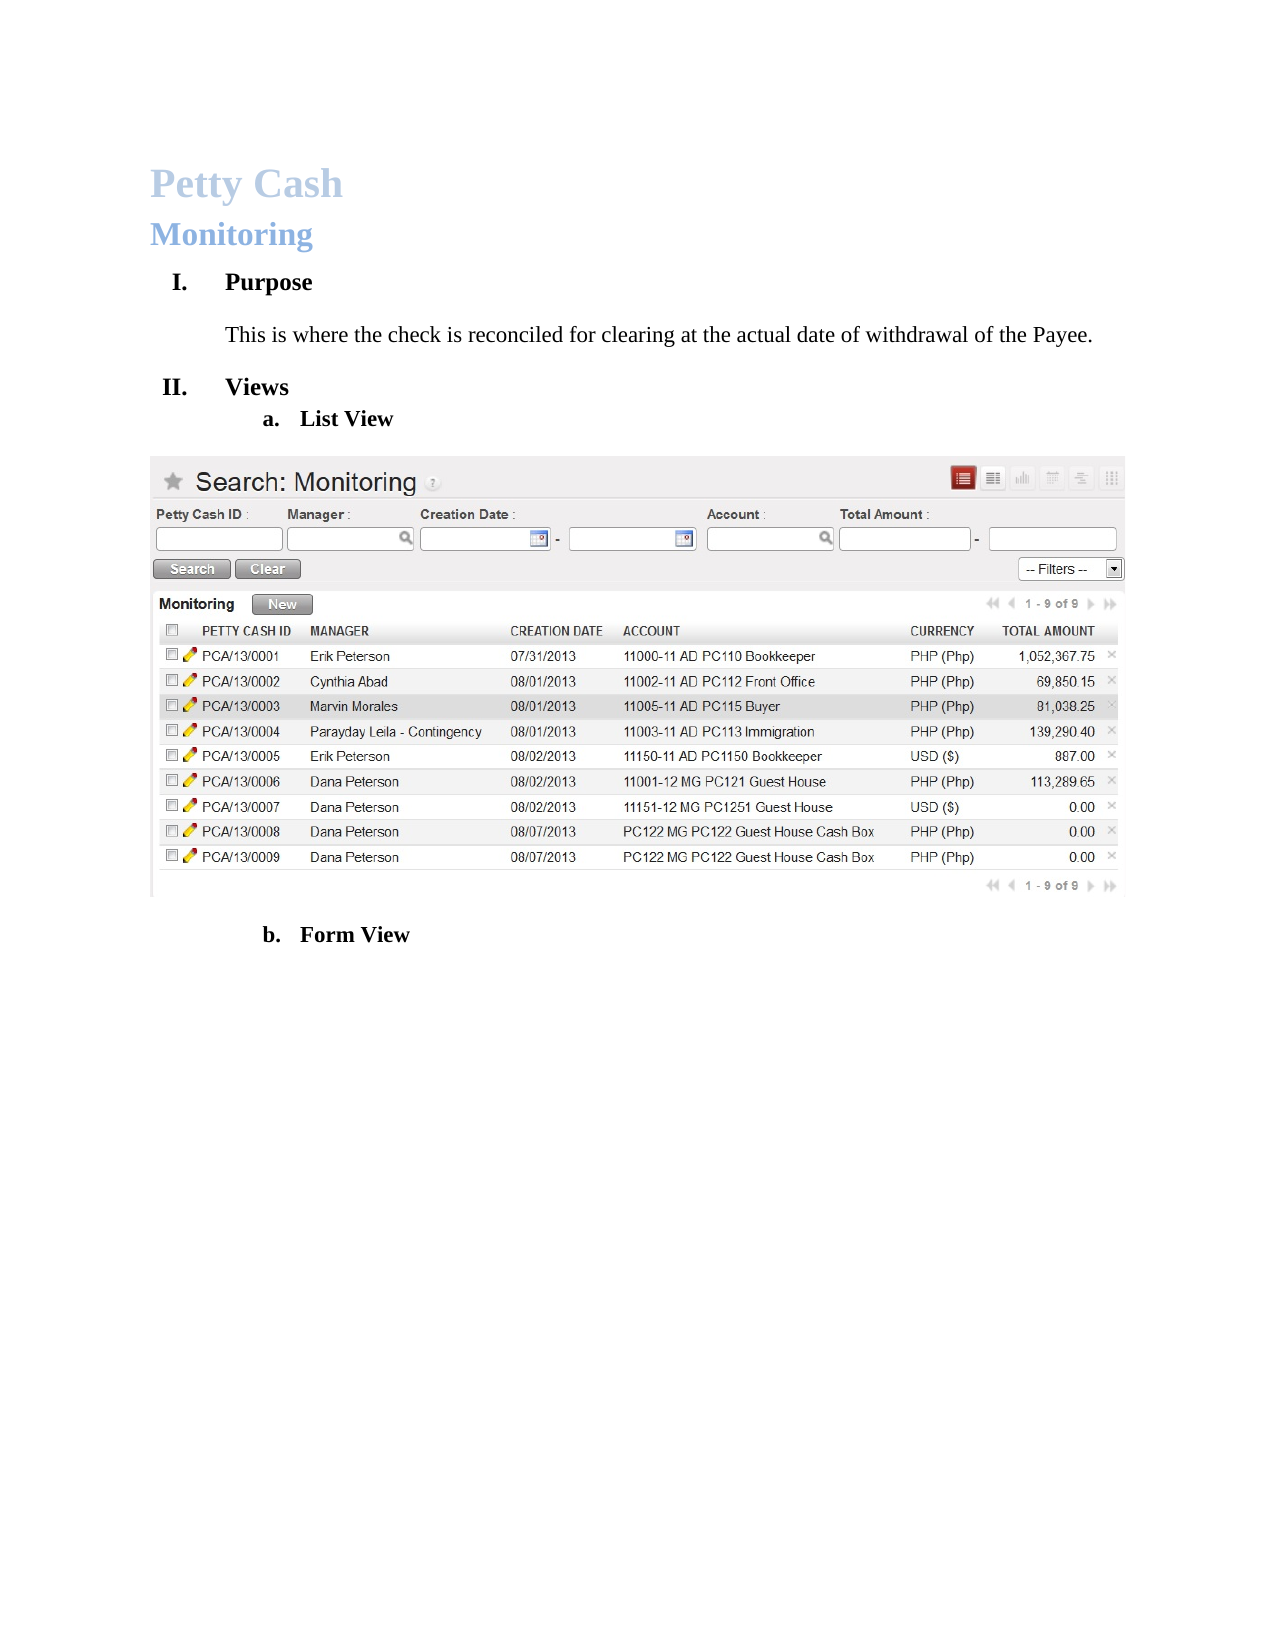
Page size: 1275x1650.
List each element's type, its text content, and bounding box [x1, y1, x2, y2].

subtitle Monitoring [150, 214, 1125, 253]
list Form View [262, 921, 1125, 948]
list Purpose [187, 267, 1125, 296]
subtitle Petty Cash [150, 158, 1125, 206]
text This is where the check is reconciled for clearing at the actual date of withdrawal of the Payee. [225, 321, 1125, 347]
list List View [262, 405, 1125, 431]
picture [150, 456, 1125, 897]
list Views [187, 372, 1125, 401]
